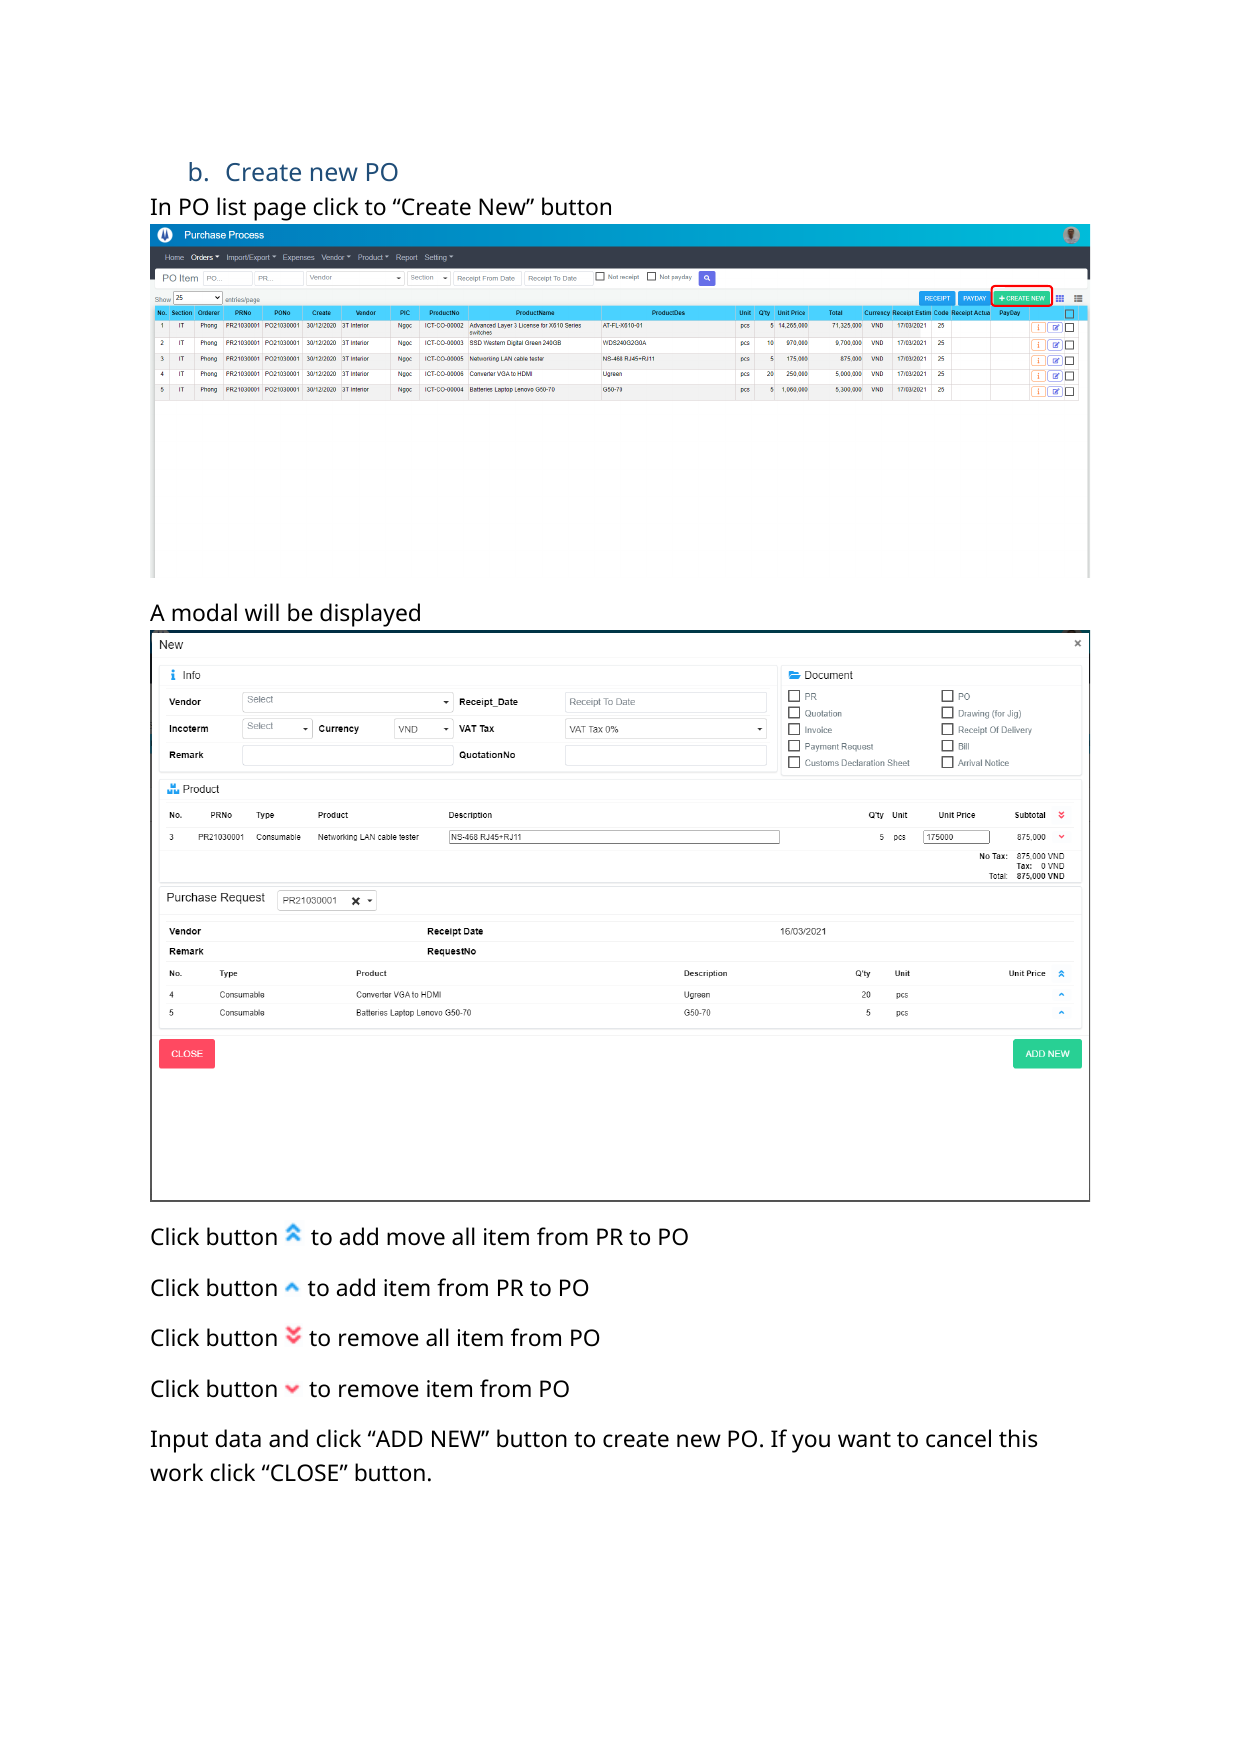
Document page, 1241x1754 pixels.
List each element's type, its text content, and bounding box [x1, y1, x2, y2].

text Input data and click “ADD NEW” button to create new PO. If you want to cancel this work click “CLOSE” button. [150, 1423, 1090, 1488]
text Click button to remove item from PO [150, 1373, 1090, 1404]
picture [253, 234, 263, 238]
text A modal will be displayed [150, 597, 1090, 630]
picture [284, 1381, 304, 1397]
picture [284, 1280, 302, 1297]
text Click button to remove all item from PO [150, 1322, 1090, 1353]
picture [284, 1323, 304, 1347]
picture [284, 1220, 305, 1246]
subtitle Create new PO [187, 154, 1090, 188]
text Click button to add item from PR to PO [150, 1272, 1090, 1303]
picture [150, 630, 1091, 1202]
text In PO list page click to “Create New” button [150, 191, 1090, 224]
picture [150, 224, 1091, 578]
text Click button to add move all item from PR to PO [150, 1221, 1090, 1253]
